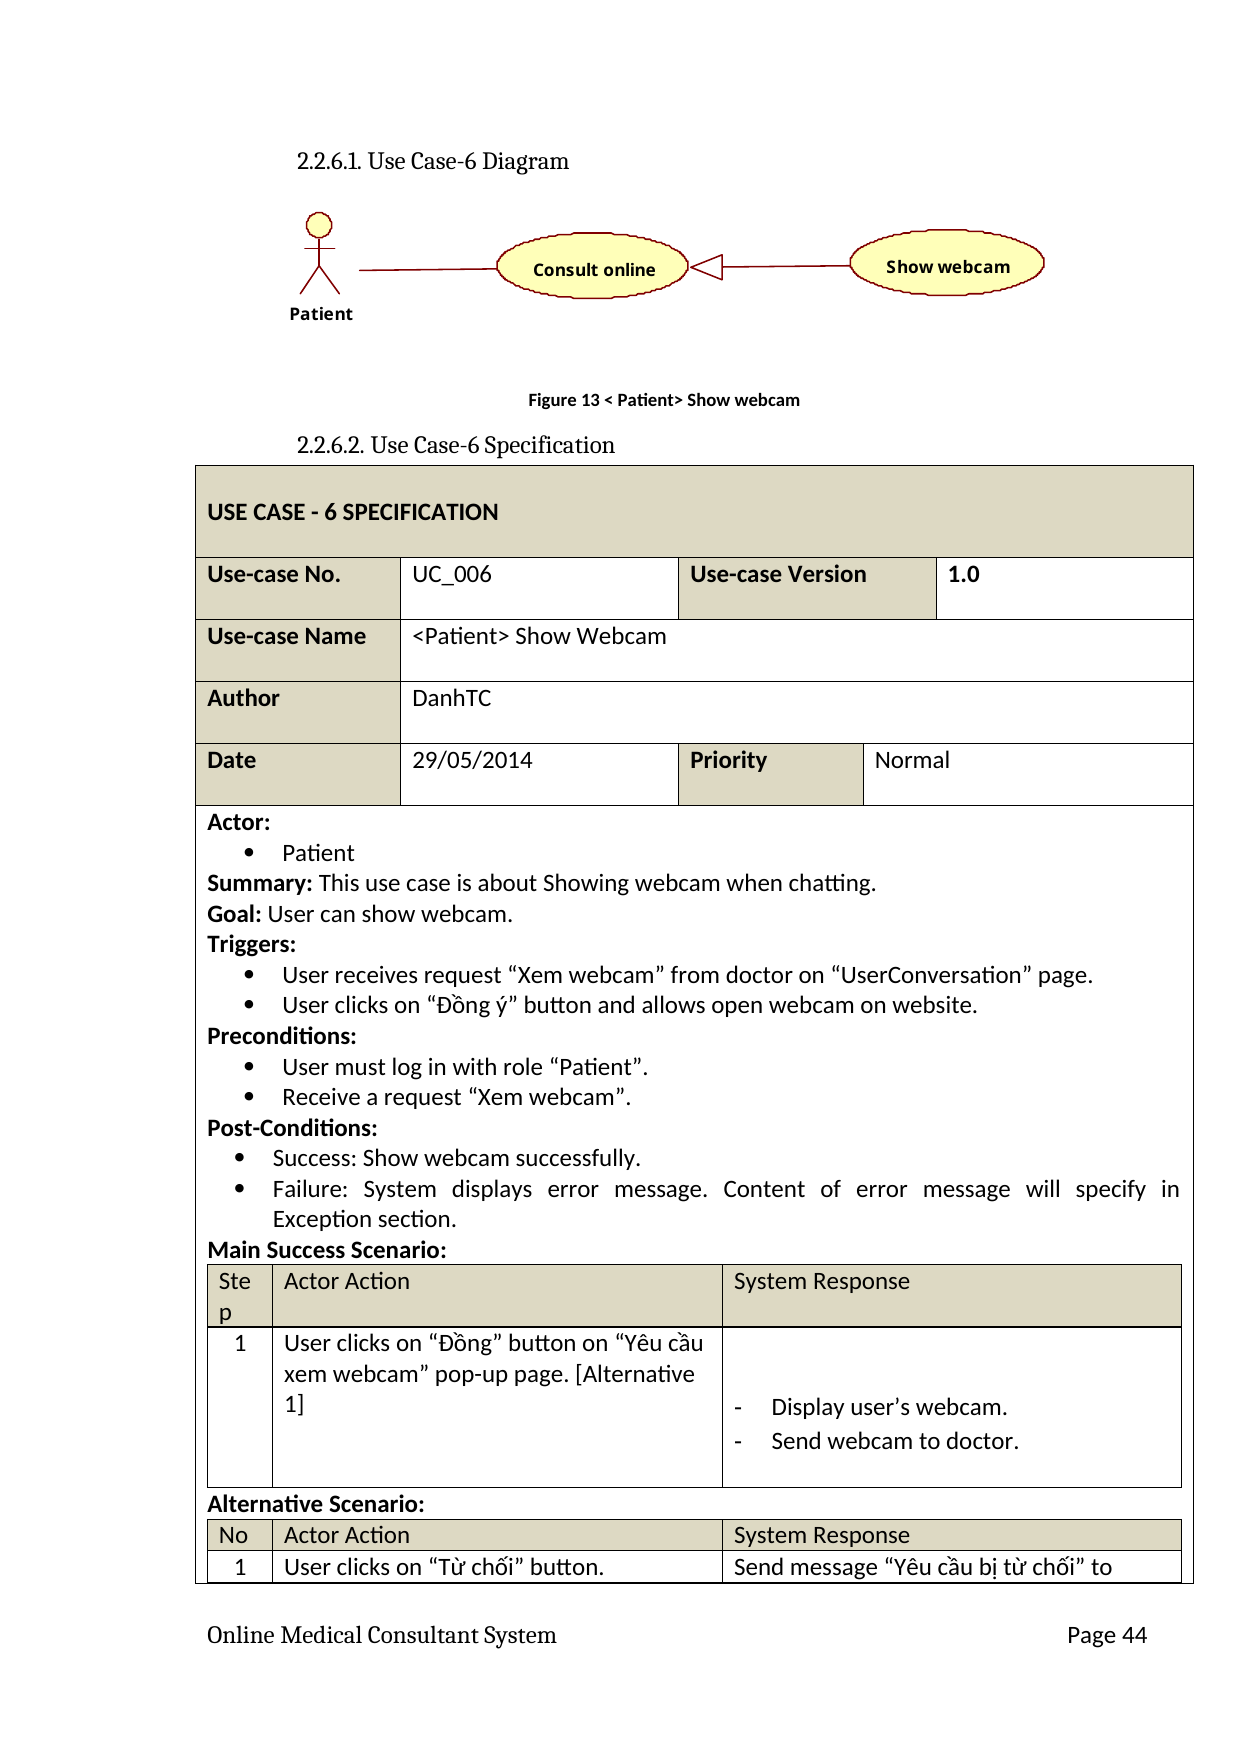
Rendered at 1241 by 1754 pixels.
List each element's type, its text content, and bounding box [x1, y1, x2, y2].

subtitle Use Case-6 Specification [282, 431, 1122, 460]
table_cell UC_006 [401, 558, 678, 619]
table_header USE CASE - 6 SPECIFICATION [196, 466, 1193, 557]
text Figure 13 < Patient> Show webcam [207, 388, 1122, 411]
table_cell Date [196, 744, 400, 805]
table_cell Priority [679, 744, 863, 805]
table_cell Normal [864, 744, 1193, 805]
table_cell <Patient> Show Webcam [401, 620, 1193, 681]
table_cell Use-case No. [196, 558, 400, 619]
table_cell Author [196, 682, 400, 743]
table_cell Use-case Name [196, 620, 400, 681]
table_cell Use-case Version [679, 558, 936, 619]
subtitle Use Case-6 Diagram [282, 147, 1122, 176]
table_cell DanhTC [401, 682, 1193, 743]
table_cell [196, 806, 1193, 1583]
table_cell 1.0 [937, 558, 1193, 619]
table_cell 29/05/2014 [401, 744, 678, 805]
